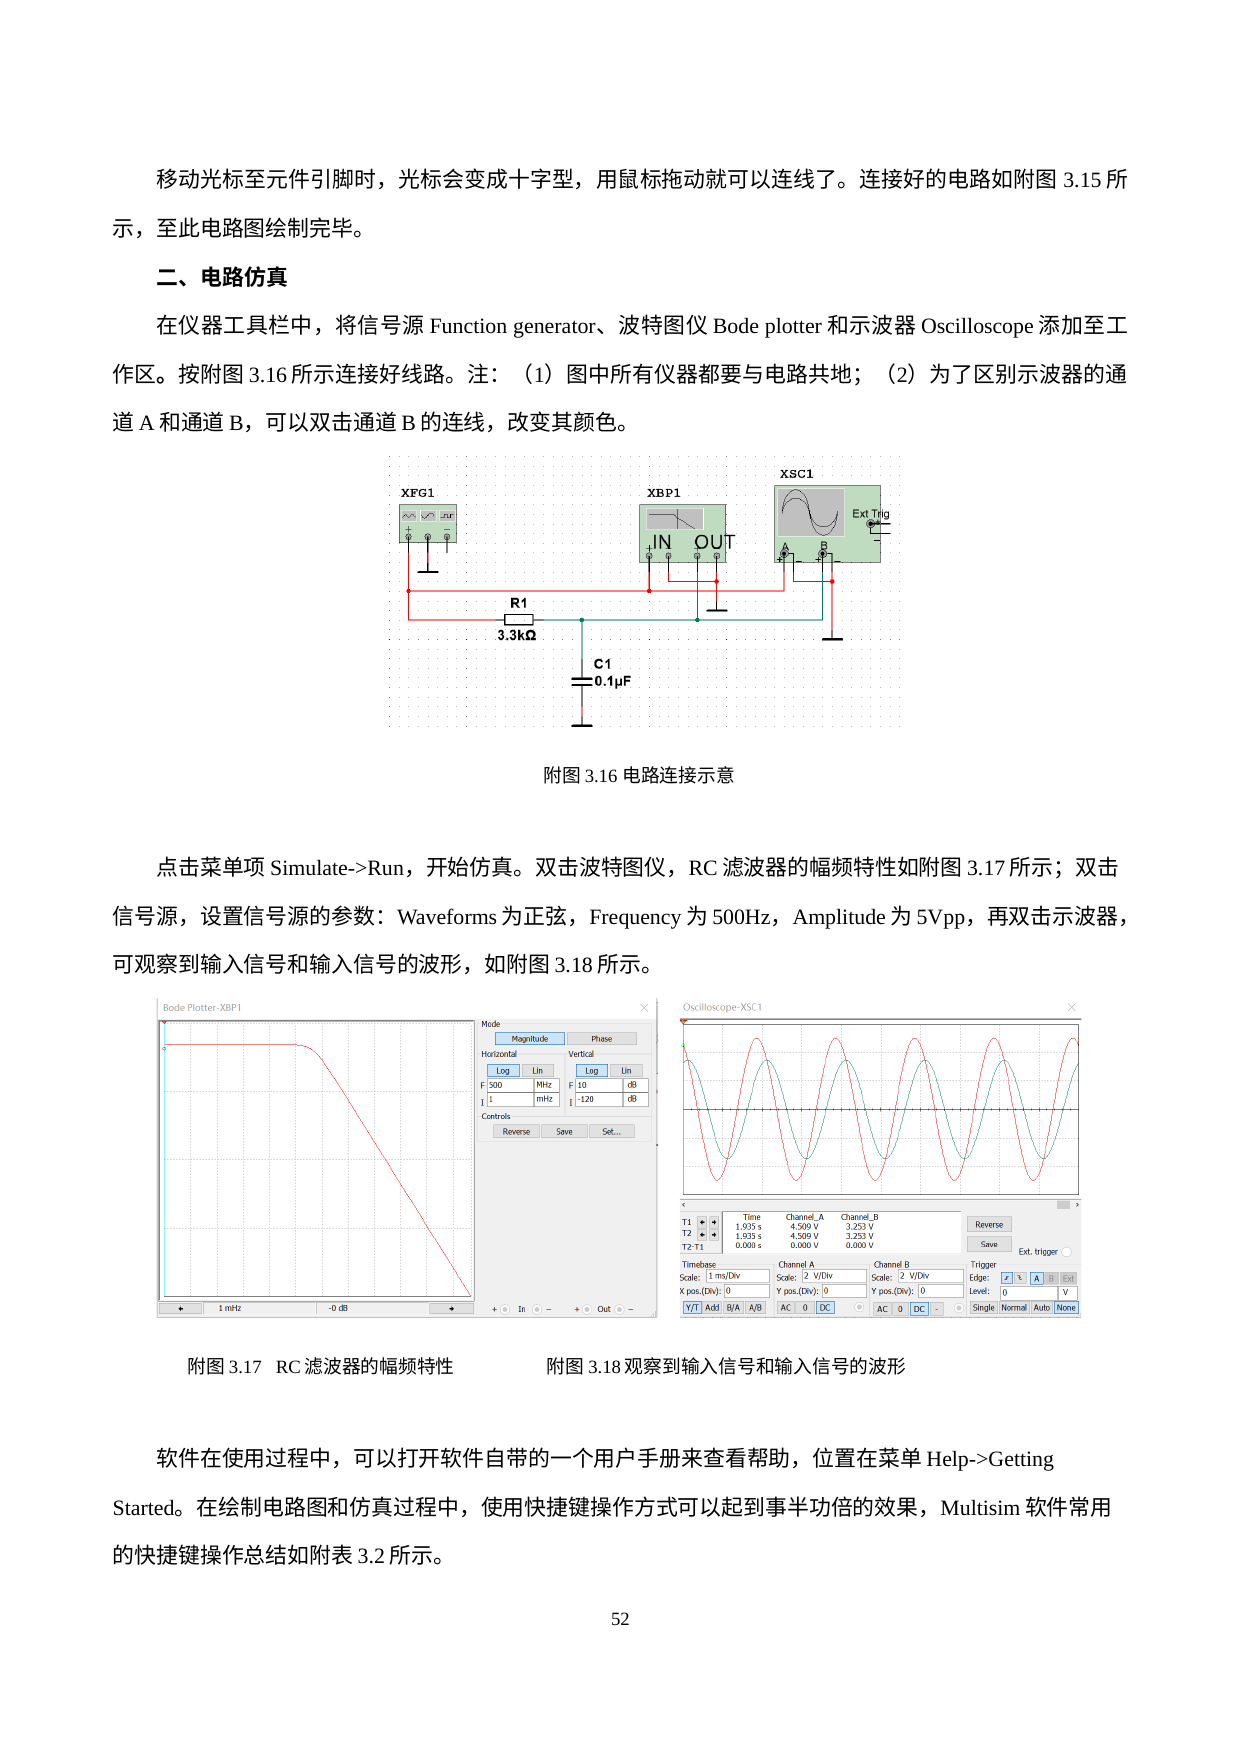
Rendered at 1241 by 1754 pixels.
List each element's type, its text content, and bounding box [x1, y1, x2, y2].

text 点击菜单项Simulate->Run，开始仿真。双击波特图仪，RC滤波器的幅频特性如附图3.17所示；双击信号源，设置信号源的参数：Waveforms为正弦，Frequency为500Hz，Amplitude为5Vpp，再双击示波器，可观察到输入信号和输入信号的波形，如附图3.18所示。 [112, 849, 1128, 979]
picture [679, 998, 1082, 1318]
text 移动光标至元件引脚时，光标会变成十字型，用鼠标拖动就可以连线了。连接好的电路如附图3.15所示，至此电路图绘制完毕。 [112, 162, 1128, 243]
text 软件在使用过程中，可以打开软件自带的一个用户手册来查看帮助，位置在菜单Help->Getting Started。在绘制电路图和仿真过程中，使用快捷键操作方式可以起到事半功倍的效果，Multisim软件常用的快捷键操作总结如附表3.2所示。 [112, 1440, 1128, 1570]
text 附图3.16 电路连接示意 [112, 758, 1128, 791]
text 在仪器工具栏中，将信号源Function generator、波特图仪Bode plotter和示波器Oscilloscope添加至工作区。按附图3.16所示连接好线路。注：（1）图中所有仪器都要与电路共地；（2）为了区别示波器的通道A和通道B，可以双击通道B的连线，改变其颜色。 [112, 307, 1128, 437]
text 二、电路仿真 [112, 259, 1128, 292]
picture [382, 453, 902, 733]
text 附图3.17 RC滤波器的幅频特性 附图3.18观察到输入信号和输入信号的波形 [112, 1349, 1128, 1382]
picture [156, 998, 658, 1318]
